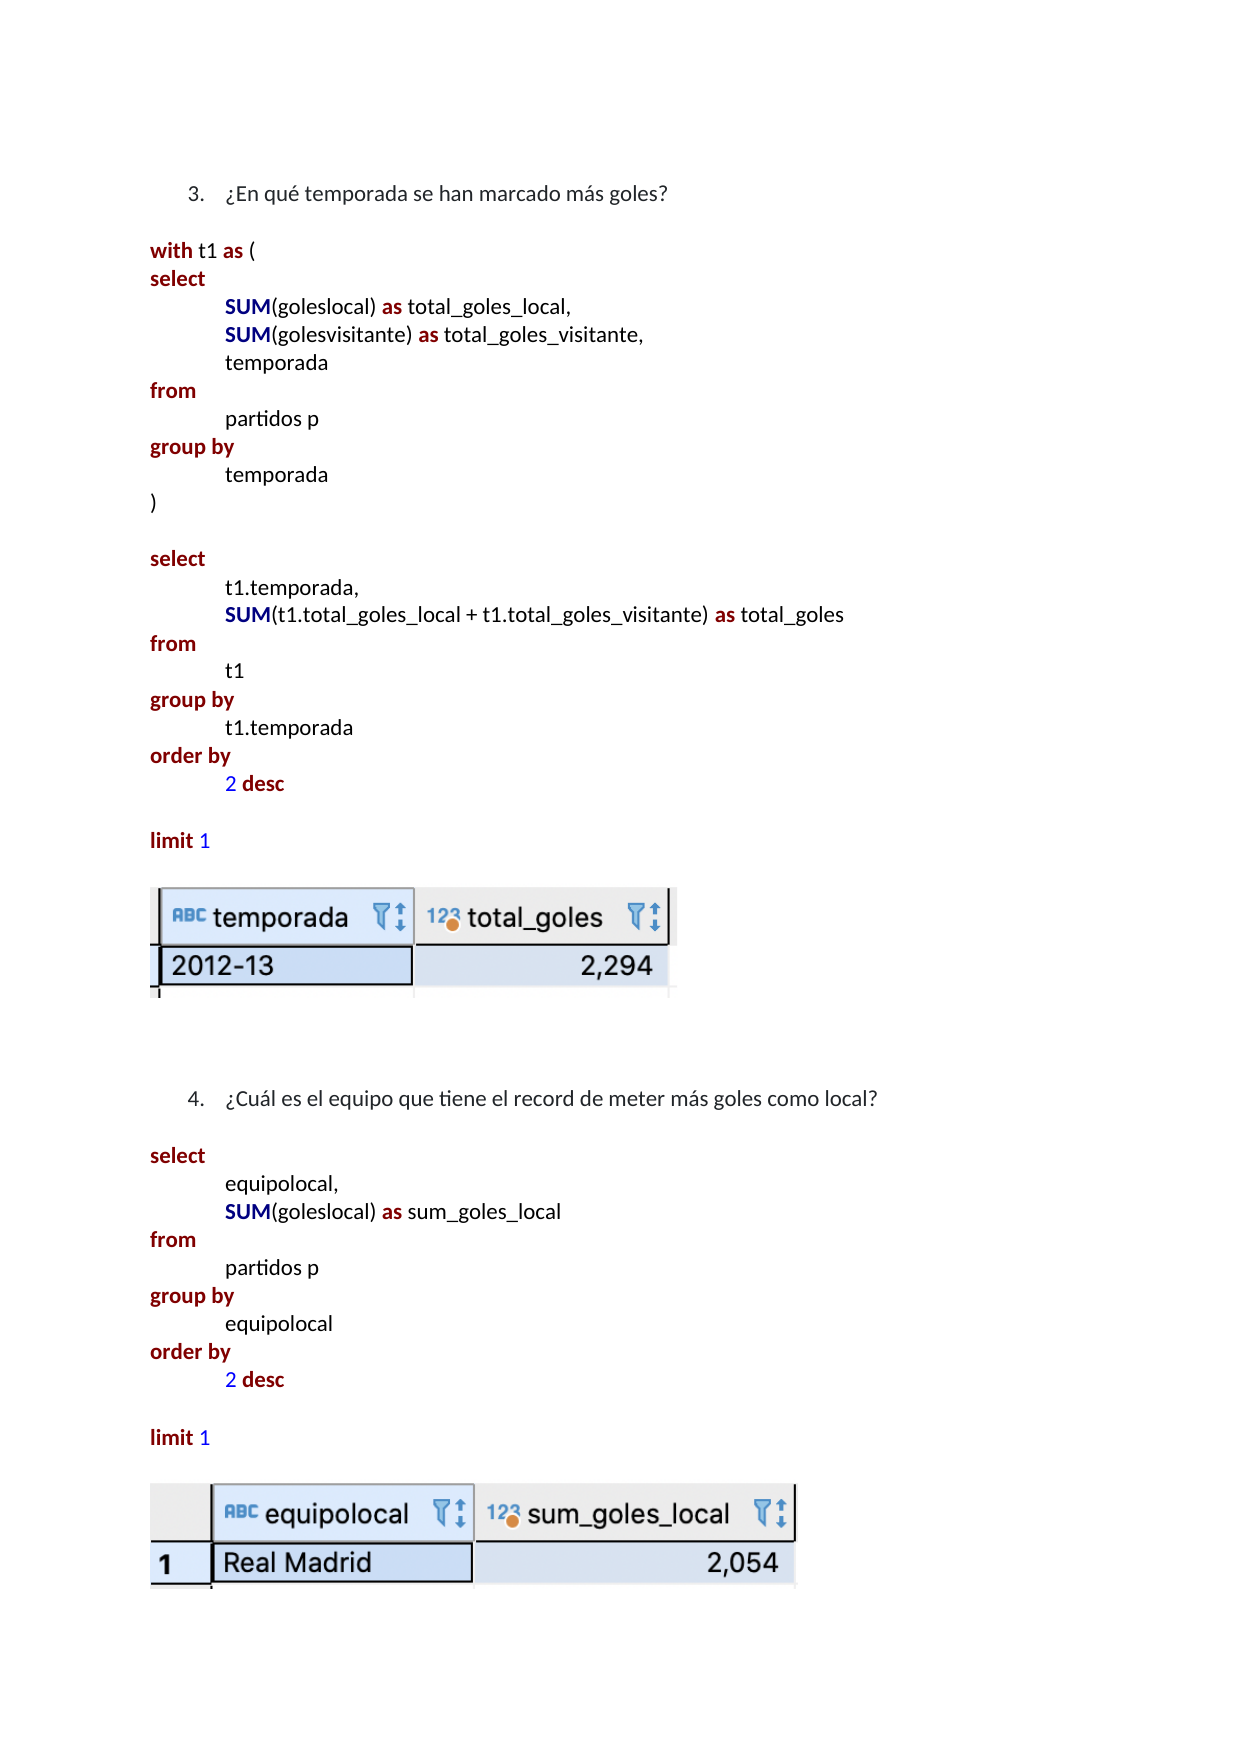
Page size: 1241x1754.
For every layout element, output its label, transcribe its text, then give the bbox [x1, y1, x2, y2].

text equipolocal, [150, 1169, 1090, 1197]
text temporada [150, 461, 1090, 488]
text temporada [150, 348, 1090, 376]
text SUM(goleslocal) as total_goles_local, [150, 292, 1090, 320]
text from [150, 1225, 1090, 1253]
text with t1 as ( [150, 236, 1090, 264]
list ¿Cuál es el equipo que tiene el record de meter más goles como local? [187, 1084, 1090, 1112]
text limit 1 [150, 1423, 1090, 1451]
text select [150, 544, 1090, 573]
text group by [150, 1281, 1090, 1309]
text order by [150, 1337, 1090, 1365]
picture [150, 1479, 798, 1589]
text t1.temporada [150, 713, 1090, 741]
text 2 desc [150, 1365, 1090, 1393]
text t1.temporada, [150, 573, 1090, 601]
text equipolocal [150, 1309, 1090, 1337]
text t1 [150, 657, 1090, 685]
text 2 desc [150, 769, 1090, 797]
list ¿En qué temporada se han marcado más goles? [187, 179, 1090, 207]
text select [150, 1141, 1090, 1169]
text SUM(t1.total_goles_local + t1.total_goles_visitante) as total_goles [150, 601, 1090, 629]
text partidos p [150, 1253, 1090, 1281]
text ) [150, 488, 1090, 517]
text select [150, 264, 1090, 292]
text from [150, 629, 1090, 657]
text order by [150, 741, 1090, 769]
text SUM(goleslocal) as sum_goles_local [150, 1197, 1090, 1225]
text partidos p [150, 404, 1090, 432]
text group by [150, 432, 1090, 461]
picture [150, 883, 678, 998]
text SUM(golesvisitante) as total_goles_visitante, [150, 320, 1090, 348]
text limit 1 [150, 826, 1090, 854]
text from [150, 376, 1090, 404]
text group by [150, 685, 1090, 713]
